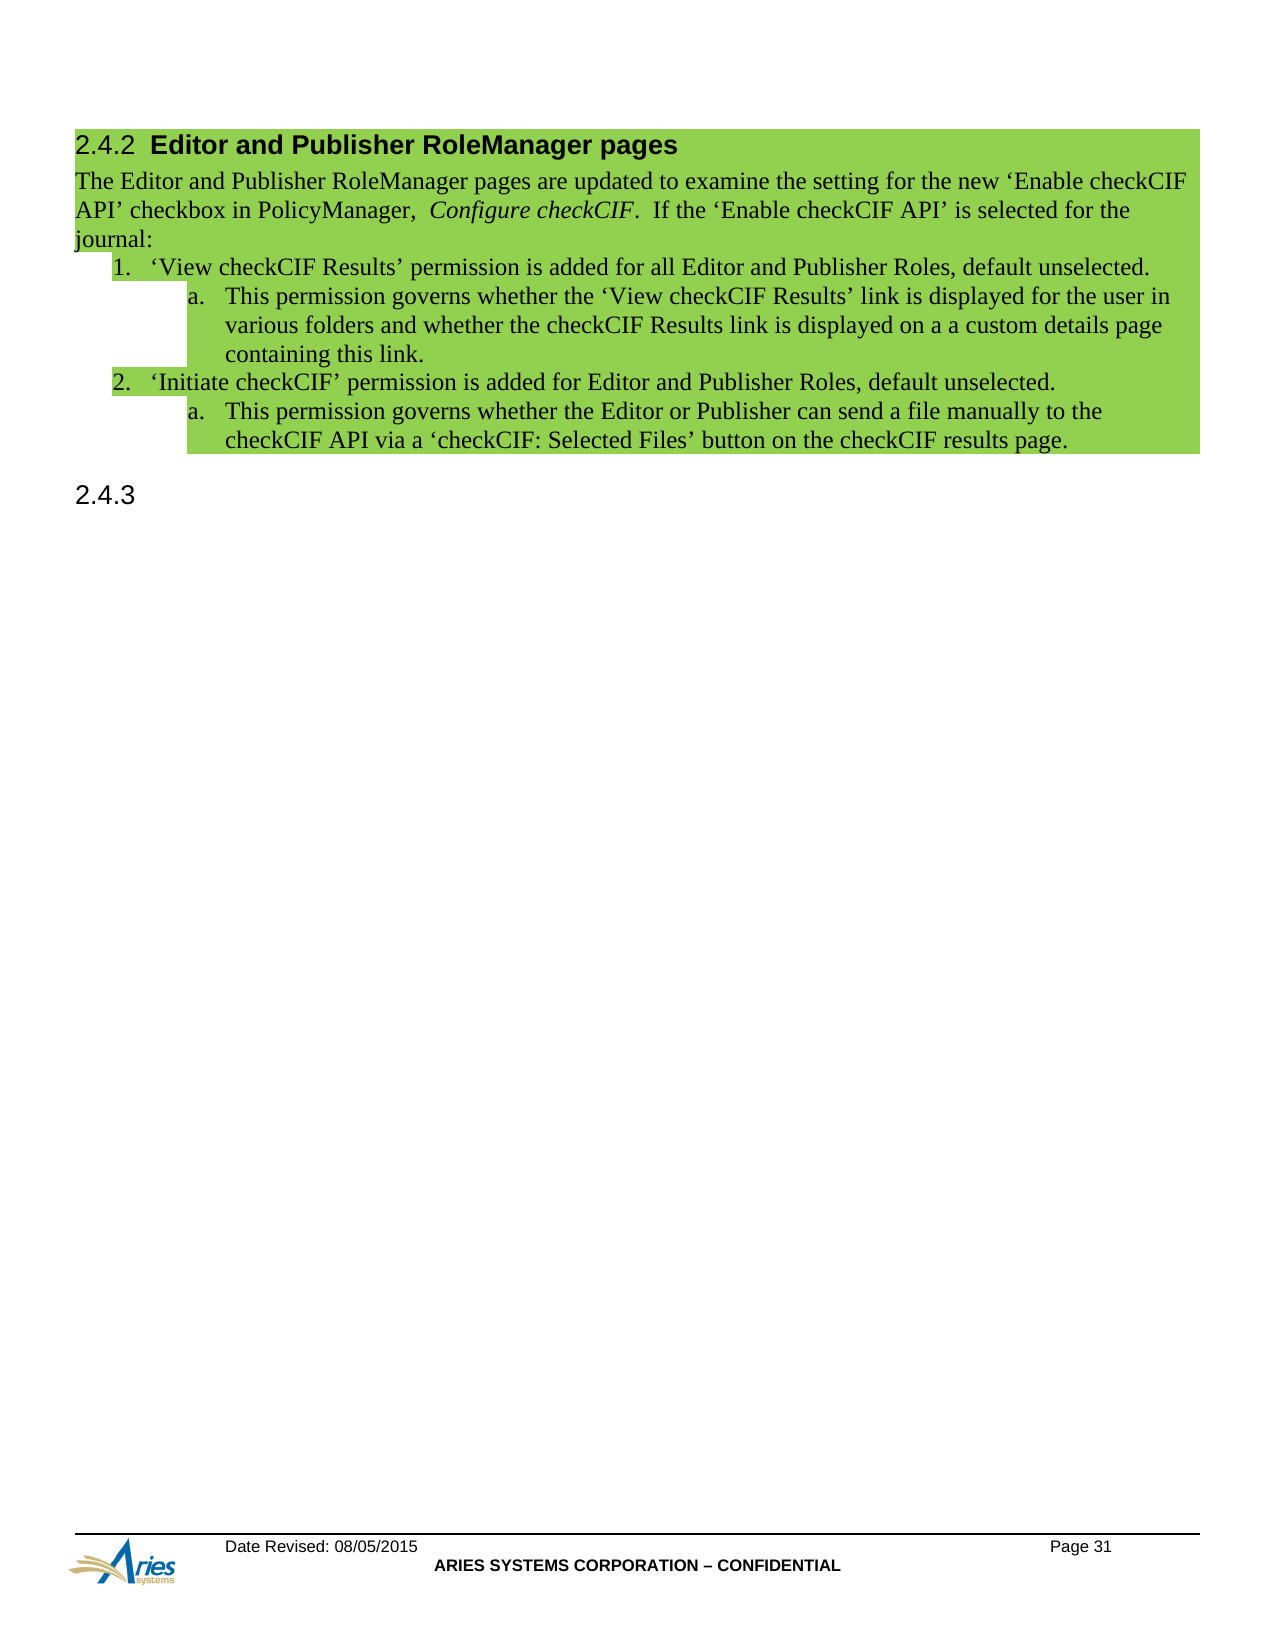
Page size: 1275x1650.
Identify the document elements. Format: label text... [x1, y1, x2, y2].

text The Editor and Publisher RoleManager pages are updated to examine the setting for the new ‘Enable checkCIF API’ checkbox in PolicyManager, Configure checkCIF. If the ‘Enable checkCIF API’ is selected for the journal: [75, 166, 1200, 252]
picture [68, 1538, 175, 1585]
list This permission governs whether the Editor or Publisher can send a file manually to the checkCIF API via a ‘checkCIF: Selected Files’ button on the checkCIF results page. [187, 396, 1200, 454]
list ‘Initiate checkCIF’ permission is added for Editor and Publisher Roles, default unselected. [112, 367, 1200, 396]
subtitle Editor and Publisher RoleManager pages [75, 129, 1200, 160]
list ‘View checkCIF Results’ permission is added for all Editor and Publisher Roles, default unselected. [112, 252, 1200, 281]
list This permission governs whether the ‘View checkCIF Results’ link is displayed for the user in various folders and whether the checkCIF Results link is displayed on a a custom details page containing this link. [187, 281, 1200, 367]
